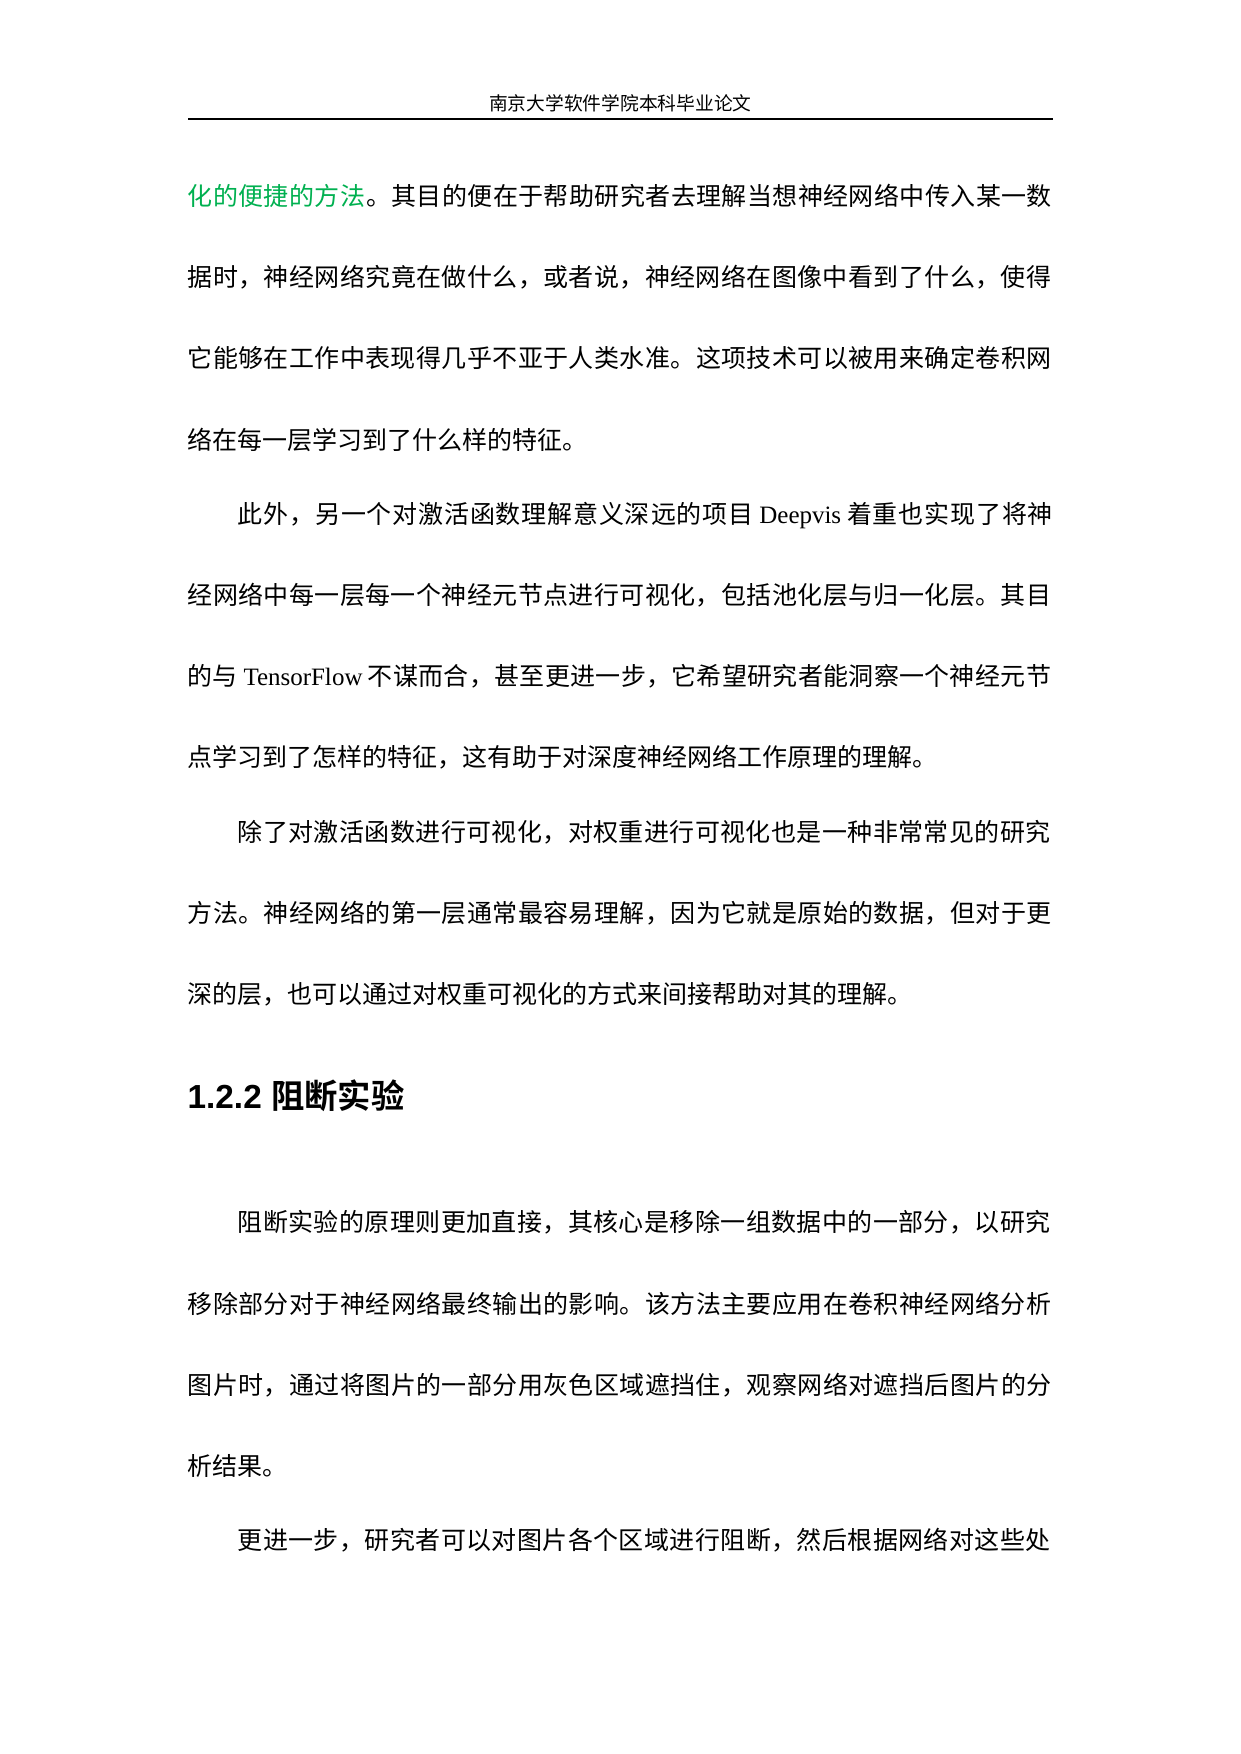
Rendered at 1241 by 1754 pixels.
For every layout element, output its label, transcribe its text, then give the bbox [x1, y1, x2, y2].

text 除了对激活函数进行可视化，对权重进行可视化也是一种非常常见的研究方法。神经网络的第一层通常最容易理解，因为它就是原始的数据，但对于更深的层，也可以通过对权重可视化的方式来间接帮助对其的理解。 [187, 798, 1053, 1025]
subtitle 1.2.2 阻断实验 [187, 1061, 1053, 1126]
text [187, 1506, 1053, 1571]
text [187, 162, 1053, 471]
text 阻断实验的原理则更加直接，其核心是移除一组数据中的一部分，以研究移除部分对于神经网络最终输出的影响。该方法主要应用在卷积神经网络分析图片时，通过将图片的一部分用灰色区域遮挡住，观察网络对遮挡后图片的分析结果。 [187, 1188, 1053, 1497]
text 此外，另一个对激活函数理解意义深远的项目Deepvis着重也实现了将神经网络中每一层每一个神经元节点进行可视化，包括池化层与归一化层。其目的与TensorFlow不谋而合，甚至更进一步，它希望研究者能洞察一个神经元节点学习到了怎样的特征，这有助于对深度神经网络工作原理的理解。 [187, 480, 1053, 788]
